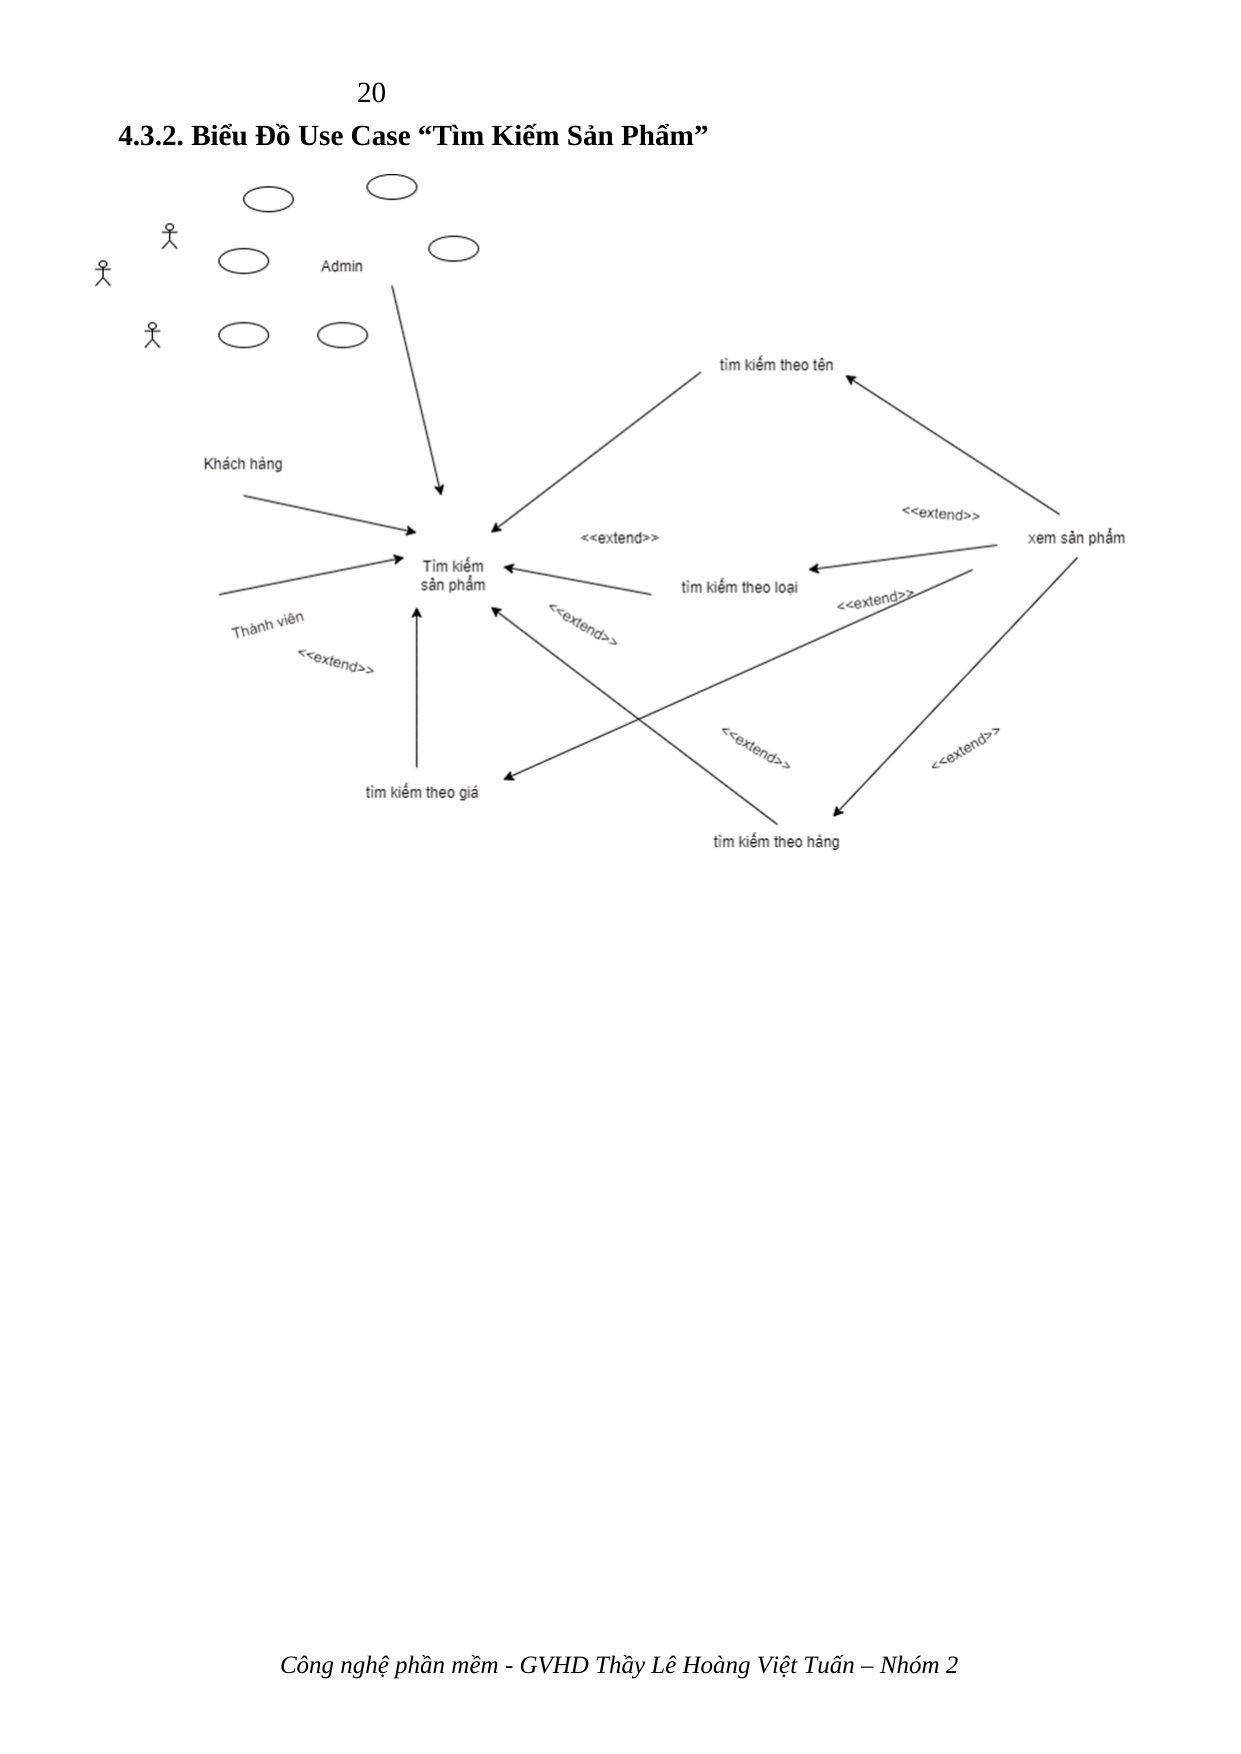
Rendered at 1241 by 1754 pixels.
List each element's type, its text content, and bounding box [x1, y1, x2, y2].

picture [95, 174, 1146, 862]
text 4.3.2. Biểu Đồ Use Case “Tìm Kiếm Sản Phẩm” [118, 118, 1122, 152]
